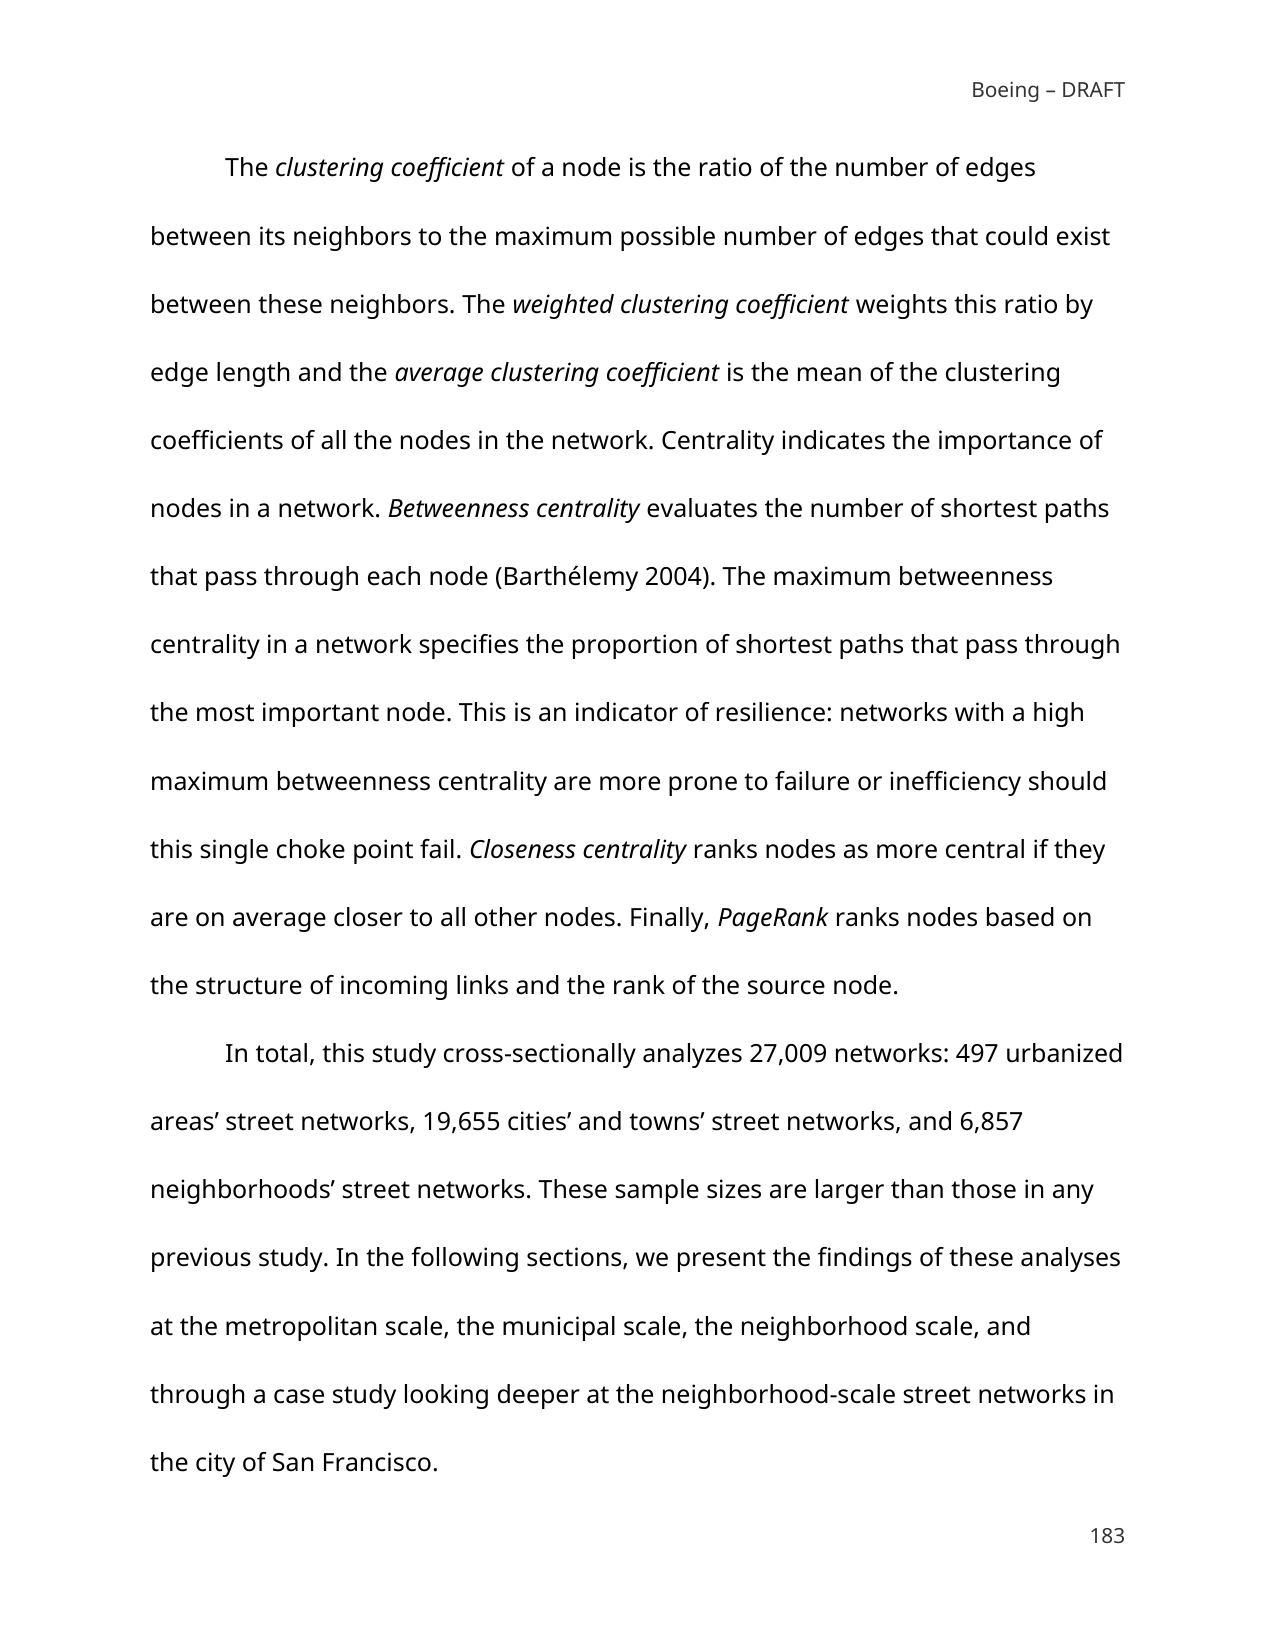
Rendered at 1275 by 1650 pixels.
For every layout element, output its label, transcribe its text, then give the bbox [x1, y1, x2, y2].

text In total, this study cross-sectionally analyzes 27,009 networks: 497 urbanized areas’ street networks, 19,655 cities’ and towns’ street networks, and 6,857 neighborhoods’ street networks. These sample sizes are larger than those in any previous study. In the following sections, we present the findings of these analyses at the metropolitan scale, the municipal scale, the neighborhood scale, and through a case study looking deeper at the neighborhood-scale street networks in the city of San Francisco. [150, 1036, 1125, 1478]
text The clustering coefficient of a node is the ratio of the number of edges between its neighbors to the maximum possible number of edges that could exist between these neighbors. The weighted clustering coefficient weights this ratio by edge length and the average clustering coefficient is the mean of the clustering coefficients of all the nodes in the network. Centrality indicates the importance of nodes in a network. Betweenness centrality evaluates the number of shortest paths that pass through each node (Barthélemy 2004). The maximum betweenness centrality in a network specifies the proportion of shortest paths that pass through the most important node. This is an indicator of resilience: networks with a high maximum betweenness centrality are more prone to failure or inefficiency should this single choke point fail. Closeness centrality ranks nodes as more central if they are on average closer to all other nodes. Finally, PageRank ranks nodes based on the structure of incoming links and the rank of the source node. [150, 150, 1125, 1002]
